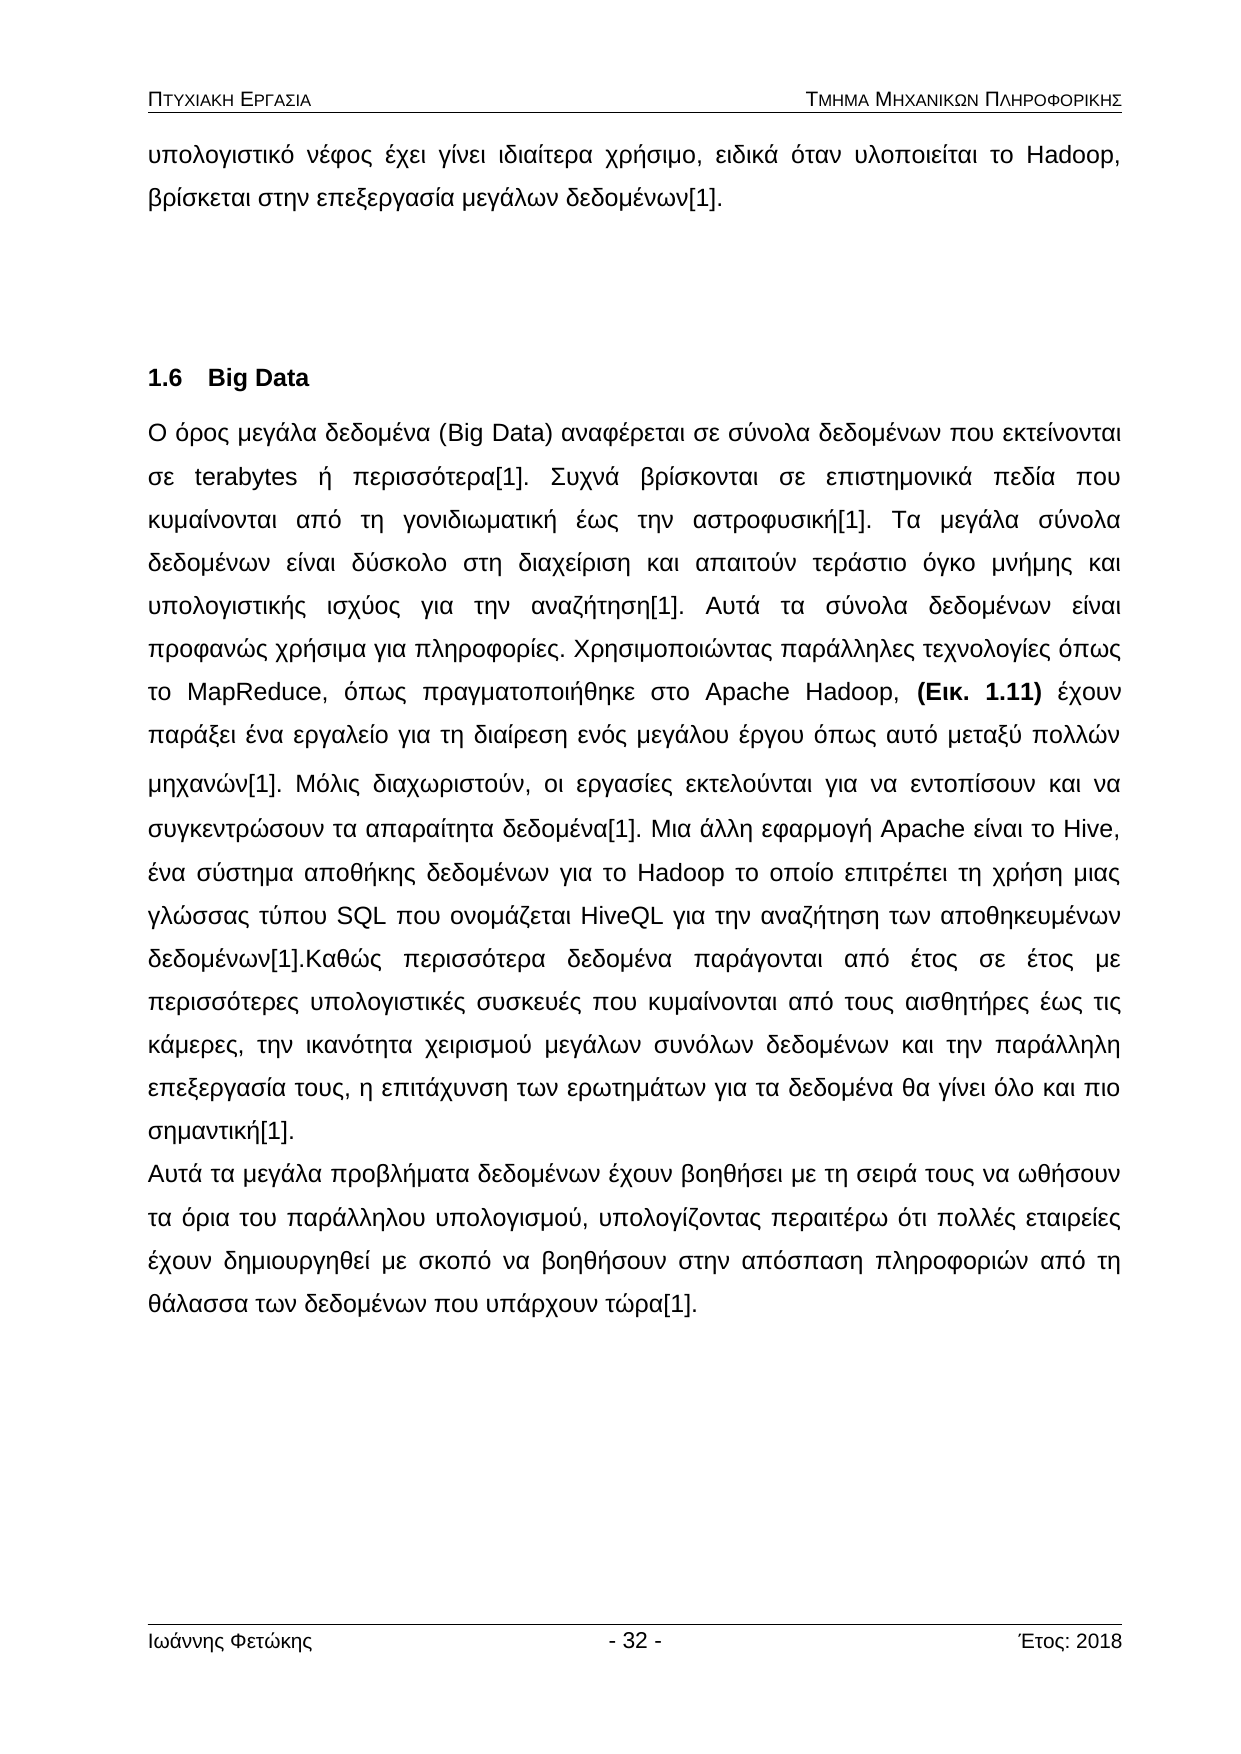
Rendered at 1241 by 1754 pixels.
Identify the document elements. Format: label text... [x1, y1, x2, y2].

text Ο όρος μεγάλα δεδομένα (Big Data) αναφέρεται σε σύνολα δεδομένων που εκτείνονται σε terabytes ή περισσότερα[1]. Συχνά βρίσκονται σε επιστημονικά πεδία που κυμαίνονται από τη γονιδιωματική έως την αστροφυσική[1]. Τα μεγάλα σύνολα δεδομένων είναι δύσκολο στη διαχείριση και απαιτούν τεράστιο όγκο μνήμης και υπολογιστικής ισχύος για την αναζήτηση[1]. Αυτά τα σύνολα δεδομένων είναι προφανώς χρήσιμα για πληροφορίες. Χρησιμοποιώντας παράλληλες τεχνολογίες όπως το MapReduce, όπως πραγματοποιήθηκε στο Apache Hadoop, (Εικ. 1.11) έχουν παράξει ένα εργαλείο για τη διαίρεση ενός μεγάλου έργου όπως αυτό μεταξύ πολλών μηχανών[1]. Μόλις διαχωριστούν, οι εργασίες εκτελούνται για να εντοπίσουν και να συγκεντρώσουν τα απαραίτητα δεδομένα[1]. Μια άλλη εφαρμογή Apache είναι το Hive, ένα σύστημα αποθήκης δεδομένων για το Hadoop το οποίο επιτρέπει τη χρήση μιας γλώσσας τύπου SQL που ονομάζεται HiveQL για την αναζήτηση των αποθηκευμένων δεδομένων[1].Καθώς περισσότερα δεδομένα παράγονται από έτος σε έτος με περισσότερες υπολογιστικές συσκευές που κυμαίνονται από τους αισθητήρες έως τις κάμερες, την ικανότητα χειρισμού μεγάλων συνόλων δεδομένων και την παράλληλη επεξεργασία τους, η επιτάχυνση των ερωτημάτων για τα δεδομένα θα γίνει όλο και πιο σημαντική[1]. Αυτά τα μεγάλα προβλήματα δεδομένων έχουν βοηθήσει με τη σειρά τους να ωθήσουν τα όρια του παράλληλου υπολογισμού, υπολογίζοντας περαιτέρω ότι πολλές εταιρείες έχουν δημιουργηθεί με σκοπό να βοηθήσουν στην απόσπαση πληροφοριών από τη θάλασσα των δεδομένων που υπάρχουν τώρα[1]. [148, 418, 1122, 1317]
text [148, 140, 1122, 212]
subtitle Big Data [148, 363, 1122, 391]
